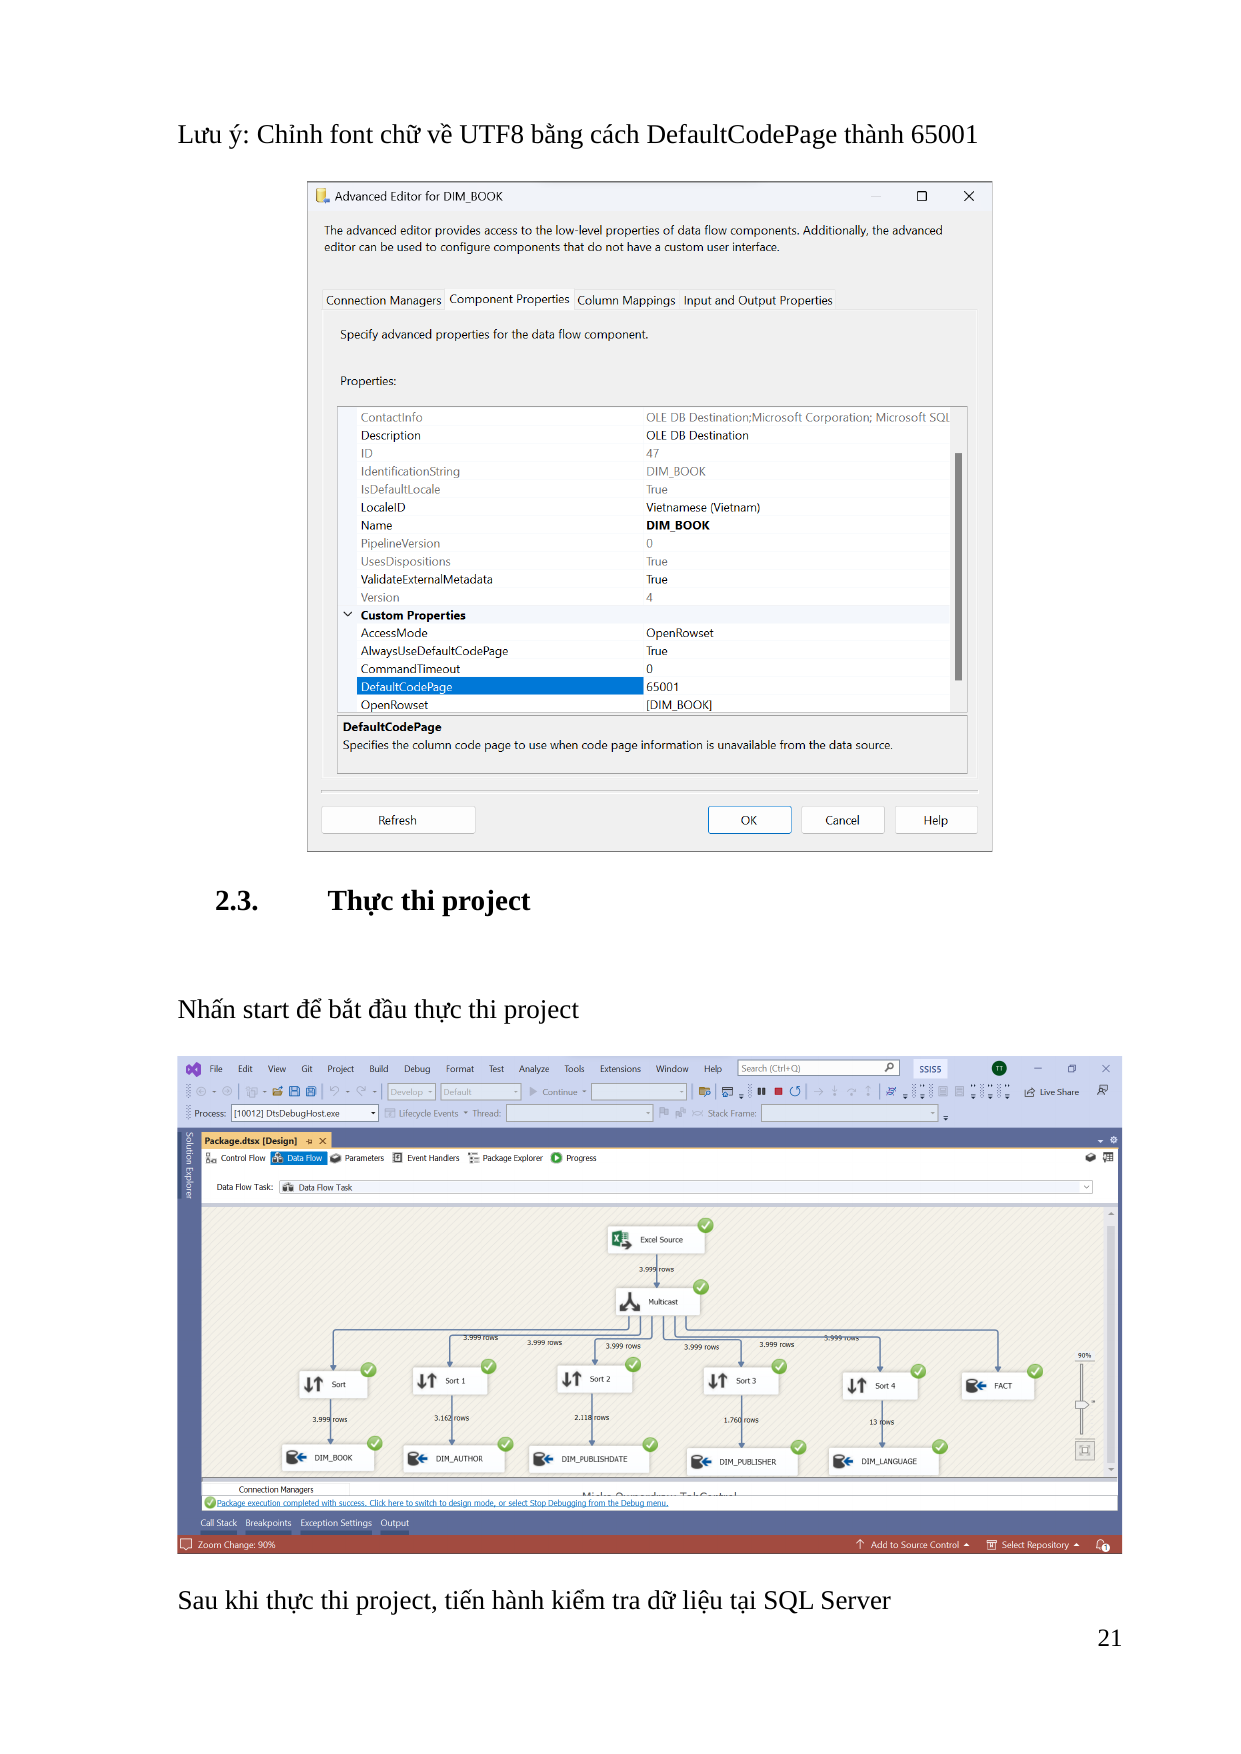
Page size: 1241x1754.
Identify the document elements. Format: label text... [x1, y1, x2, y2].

picture [307, 181, 993, 852]
text Lưu ý: Chỉnh font chữ về UTF8 bằng cách DefaultCodePage thành 65001 [177, 118, 1122, 149]
subtitle Thực thi project [215, 883, 1122, 916]
text Sau khi thực thi project, tiến hành kiểm tra dữ liệu tại SQL Server [177, 1584, 1122, 1615]
text Nhấn start để bắt đầu thực thi project [177, 993, 1122, 1024]
picture [177, 1056, 1123, 1554]
